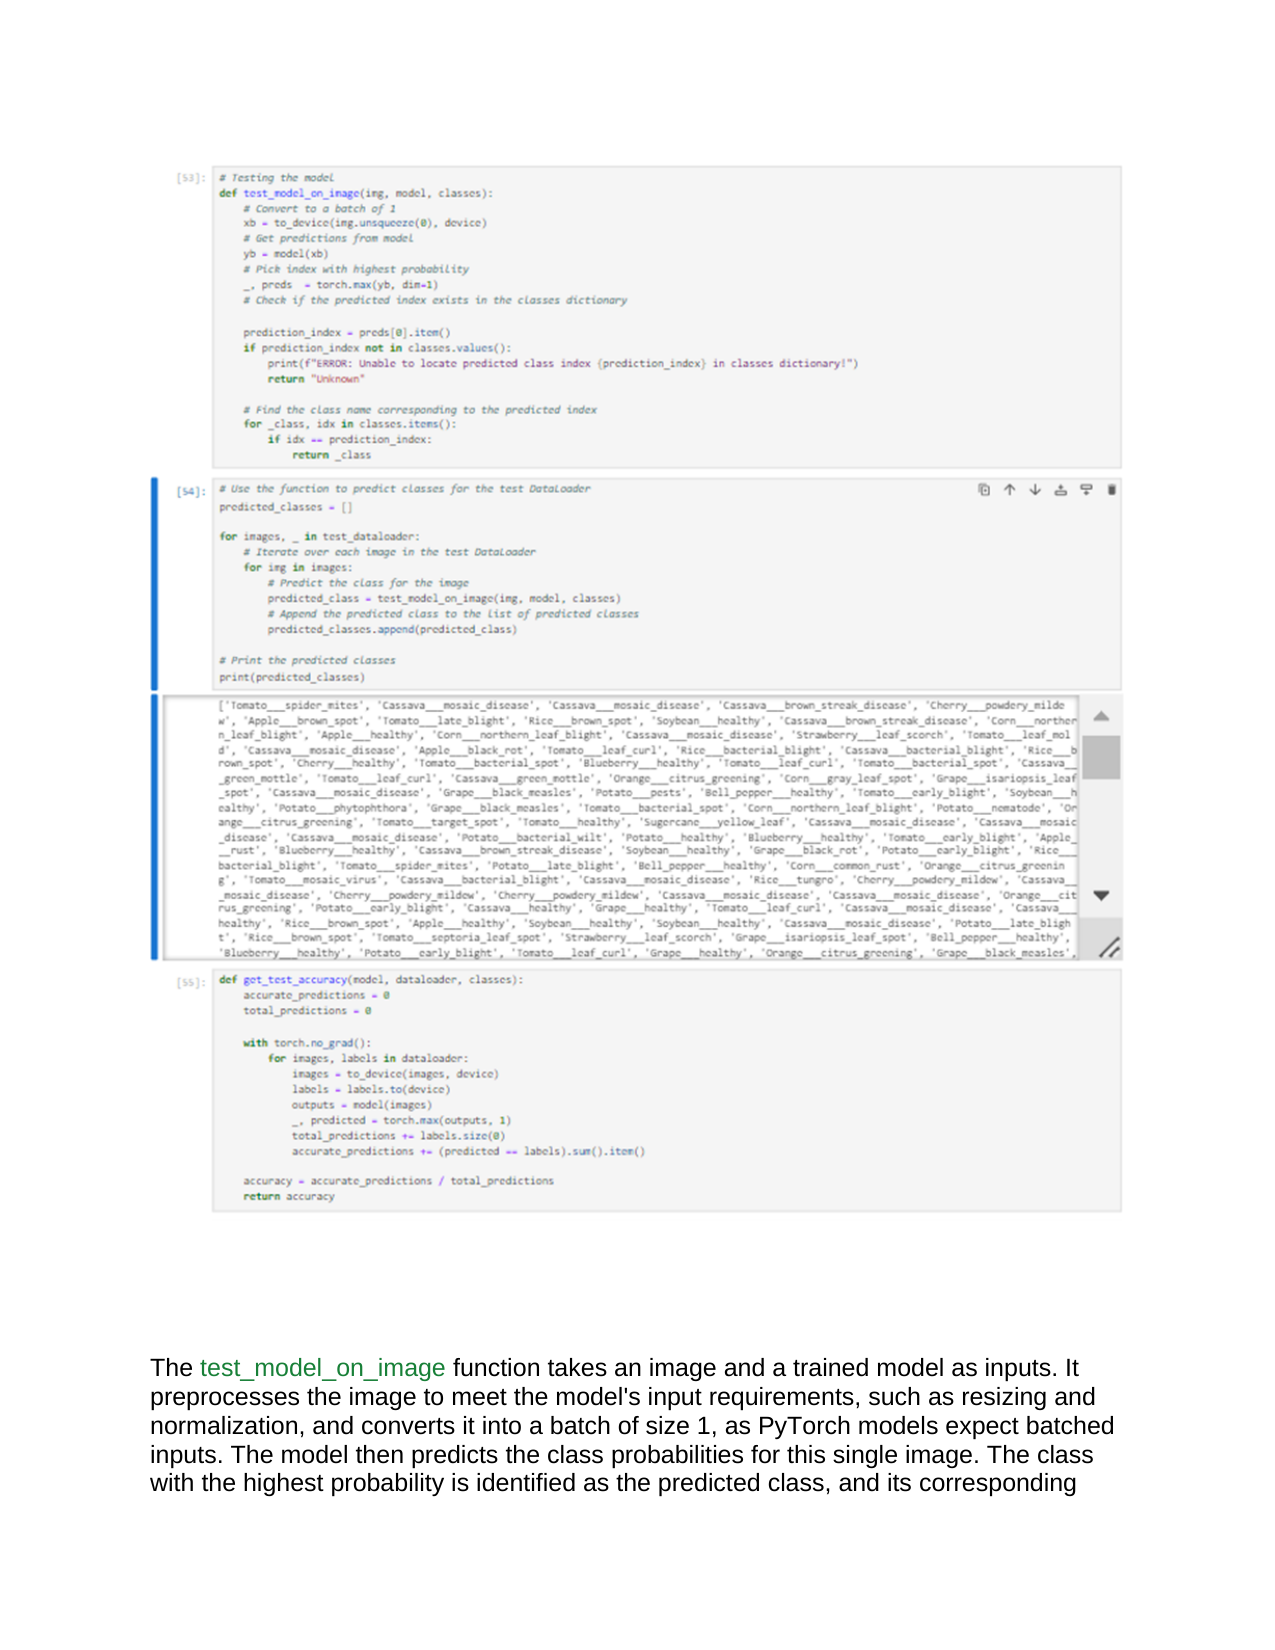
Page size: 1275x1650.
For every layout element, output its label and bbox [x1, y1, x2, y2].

picture [150, 150, 1125, 1221]
text [150, 1353, 1125, 1497]
